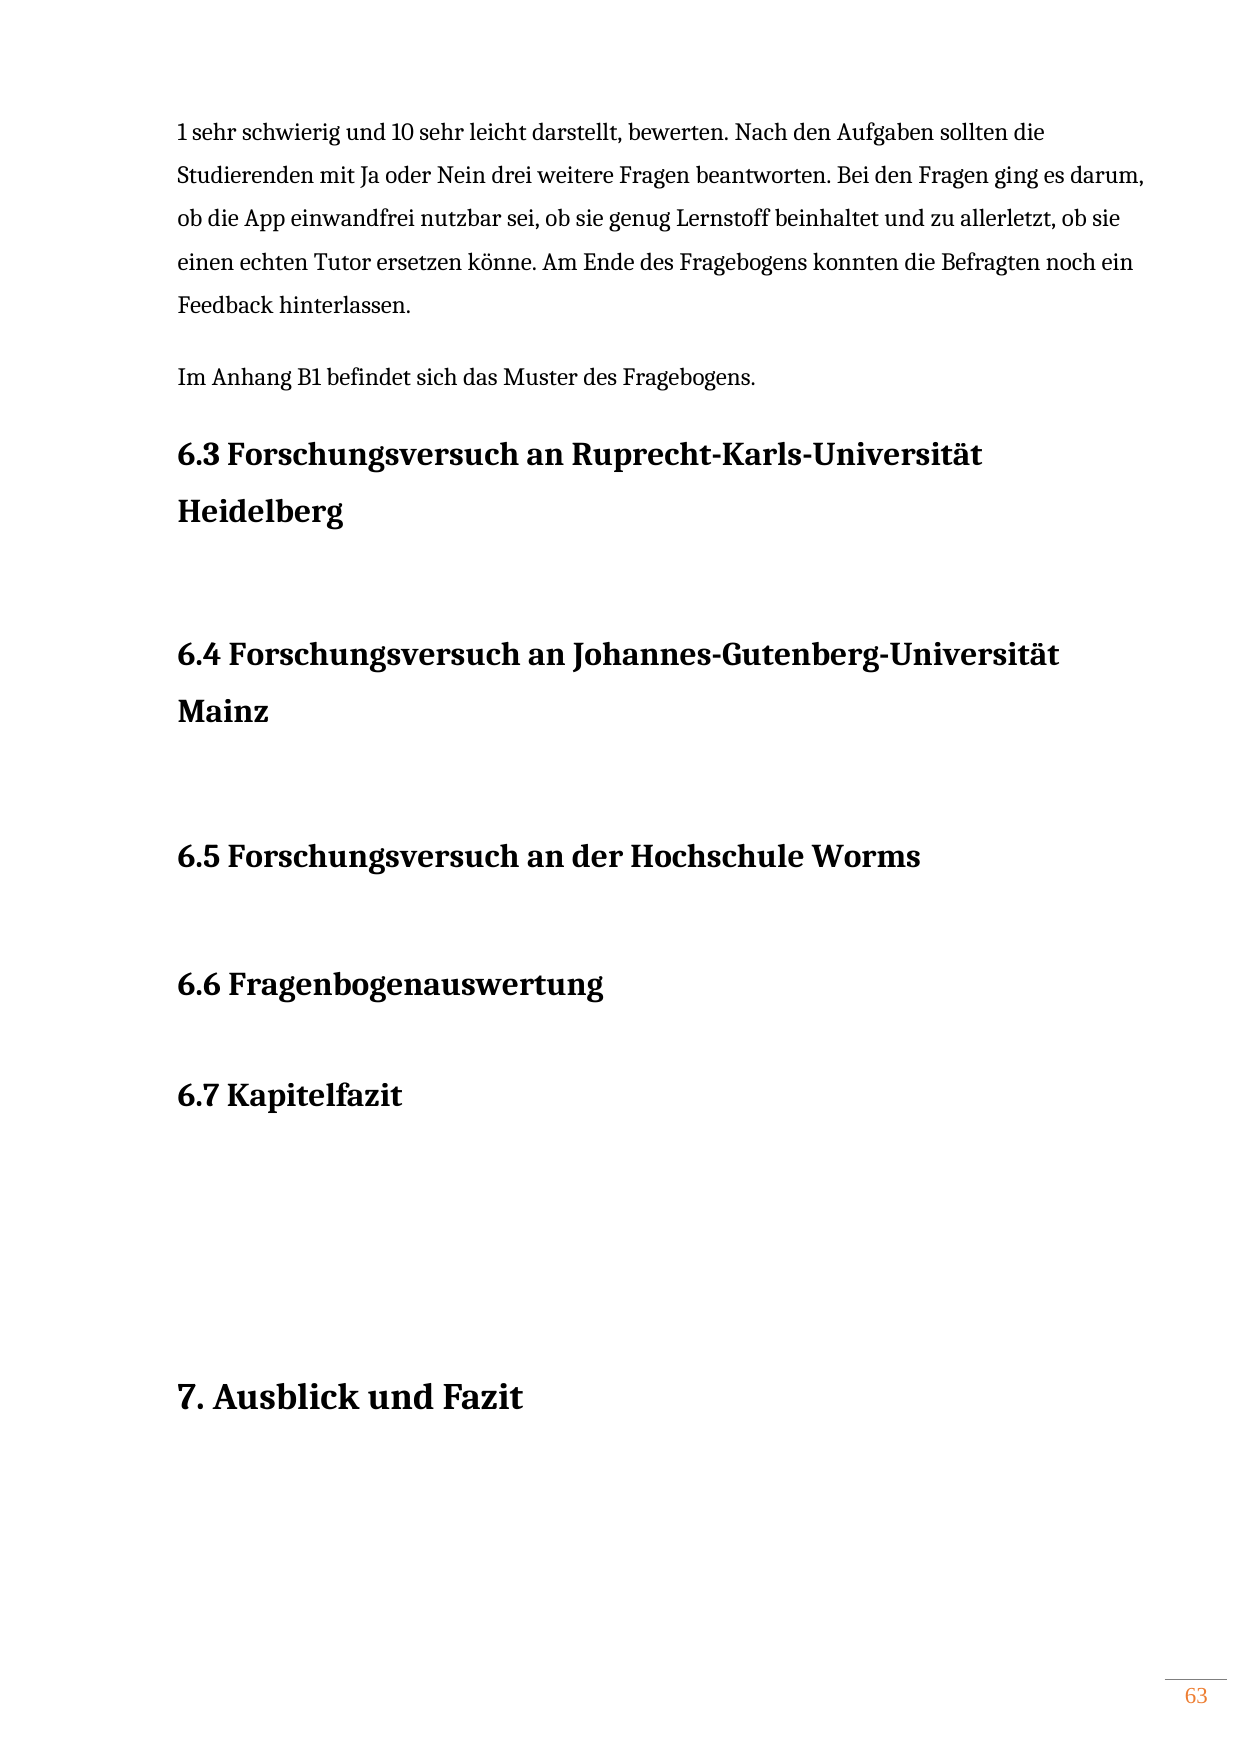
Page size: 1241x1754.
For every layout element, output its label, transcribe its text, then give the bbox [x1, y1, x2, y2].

text Im Anhang B1 befindet sich das Muster des Fragebogens. [177, 363, 1152, 392]
subtitle 6.4 Forschungsversuch an Johannes-Gutenberg-Universität Mainz [177, 635, 1152, 731]
subtitle 6.7 Kapitelfazit [177, 1076, 1152, 1114]
subtitle 6.6 Fragenbogenauswertung [177, 965, 1152, 1003]
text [177, 118, 1152, 319]
subtitle 6.3 Forschungsversuch an Ruprecht-Karls-Universität Heidelberg [177, 435, 1152, 531]
subtitle 6.5 Forschungsversuch an der Hochschule Worms [177, 837, 1152, 875]
subtitle 7. Ausblick und Fazit [177, 1376, 1152, 1419]
